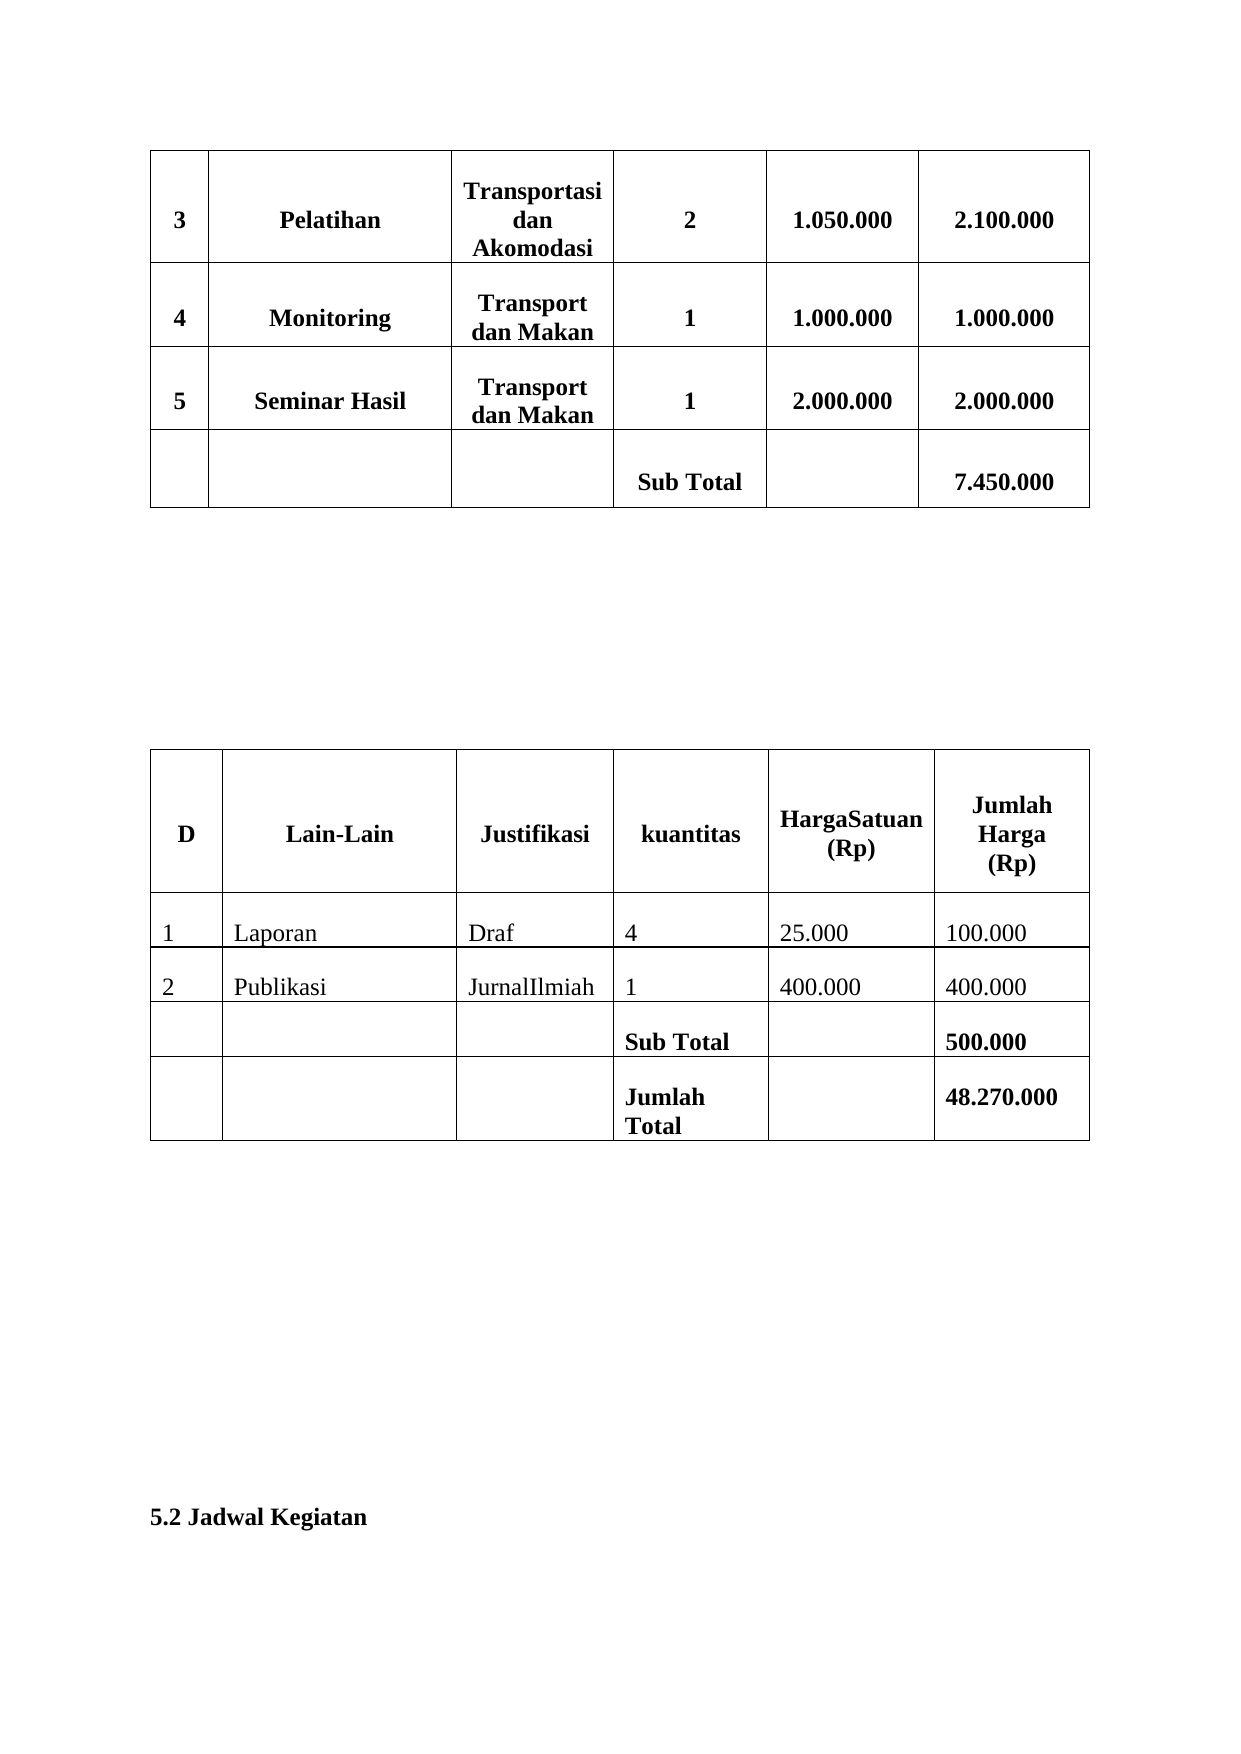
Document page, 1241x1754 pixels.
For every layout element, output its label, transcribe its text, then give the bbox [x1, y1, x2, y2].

table_cell 1.000.000 [919, 263, 1089, 346]
table_cell Publikasi [223, 948, 456, 1001]
table_cell 1 [614, 948, 768, 1001]
table_header Justifikasi [457, 750, 613, 892]
table_cell 2 [151, 948, 222, 1001]
table_cell Sub Total [614, 1002, 768, 1056]
table_cell [151, 1002, 222, 1056]
table_cell Jumlah Total [614, 1057, 768, 1139]
table_cell [223, 1002, 456, 1056]
table_cell 2.000.000 [919, 347, 1089, 429]
table_cell [769, 1057, 934, 1139]
table_cell 48.270.000 [935, 1057, 1089, 1139]
table_cell 400.000 [769, 948, 934, 1001]
table_cell 400.000 [935, 948, 1089, 1001]
table_cell 2.100.000 [919, 151, 1089, 262]
table_header kuantitas [614, 750, 768, 892]
table_cell [457, 1057, 613, 1139]
table_cell 2.000.000 [767, 347, 918, 429]
text 5.2 Jadwal Kegiatan [150, 1502, 1090, 1531]
table_cell Monitoring [209, 263, 451, 346]
table_header D [151, 750, 222, 892]
table_cell Pelatihan [209, 151, 451, 262]
table_cell [457, 1002, 613, 1056]
table_cell 1.050.000 [767, 151, 918, 262]
table_cell Laporan [223, 893, 456, 946]
table_cell Seminar Hasil [209, 347, 451, 429]
table_cell JurnalIlmiah [457, 948, 613, 1001]
table_cell 2 [614, 151, 766, 262]
table_cell [452, 430, 613, 507]
table_cell [151, 430, 208, 507]
table_cell 4 [151, 263, 208, 346]
table_cell 1 [614, 347, 766, 429]
table_cell [223, 1057, 456, 1139]
table_cell Sub Total [614, 430, 766, 507]
table_cell 4 [614, 893, 768, 946]
table_cell 1 [614, 263, 766, 346]
table_cell 3 [151, 151, 208, 262]
table_cell [209, 430, 451, 507]
table_cell 1.000.000 [767, 263, 918, 346]
table_cell 25.000 [769, 893, 934, 946]
table_cell [151, 1057, 222, 1139]
table_cell 7.450.000 [919, 430, 1089, 507]
table_cell 1 [151, 893, 222, 946]
table_cell 5 [151, 347, 208, 429]
table_header Jumlah Harga (Rp) [935, 750, 1089, 892]
table_cell Transport dan Makan [452, 347, 613, 429]
table_cell Draf [457, 893, 613, 946]
table_cell [767, 430, 918, 507]
table_cell 500.000 [935, 1002, 1089, 1056]
table_cell Transport dan Makan [452, 263, 613, 346]
table_cell Transportasi dan Akomodasi [452, 151, 613, 262]
table_cell 100.000 [935, 893, 1089, 946]
table_header Lain-Lain [223, 750, 456, 892]
table_header HargaSatuan (Rp) [769, 750, 934, 892]
table_cell [769, 1002, 934, 1056]
